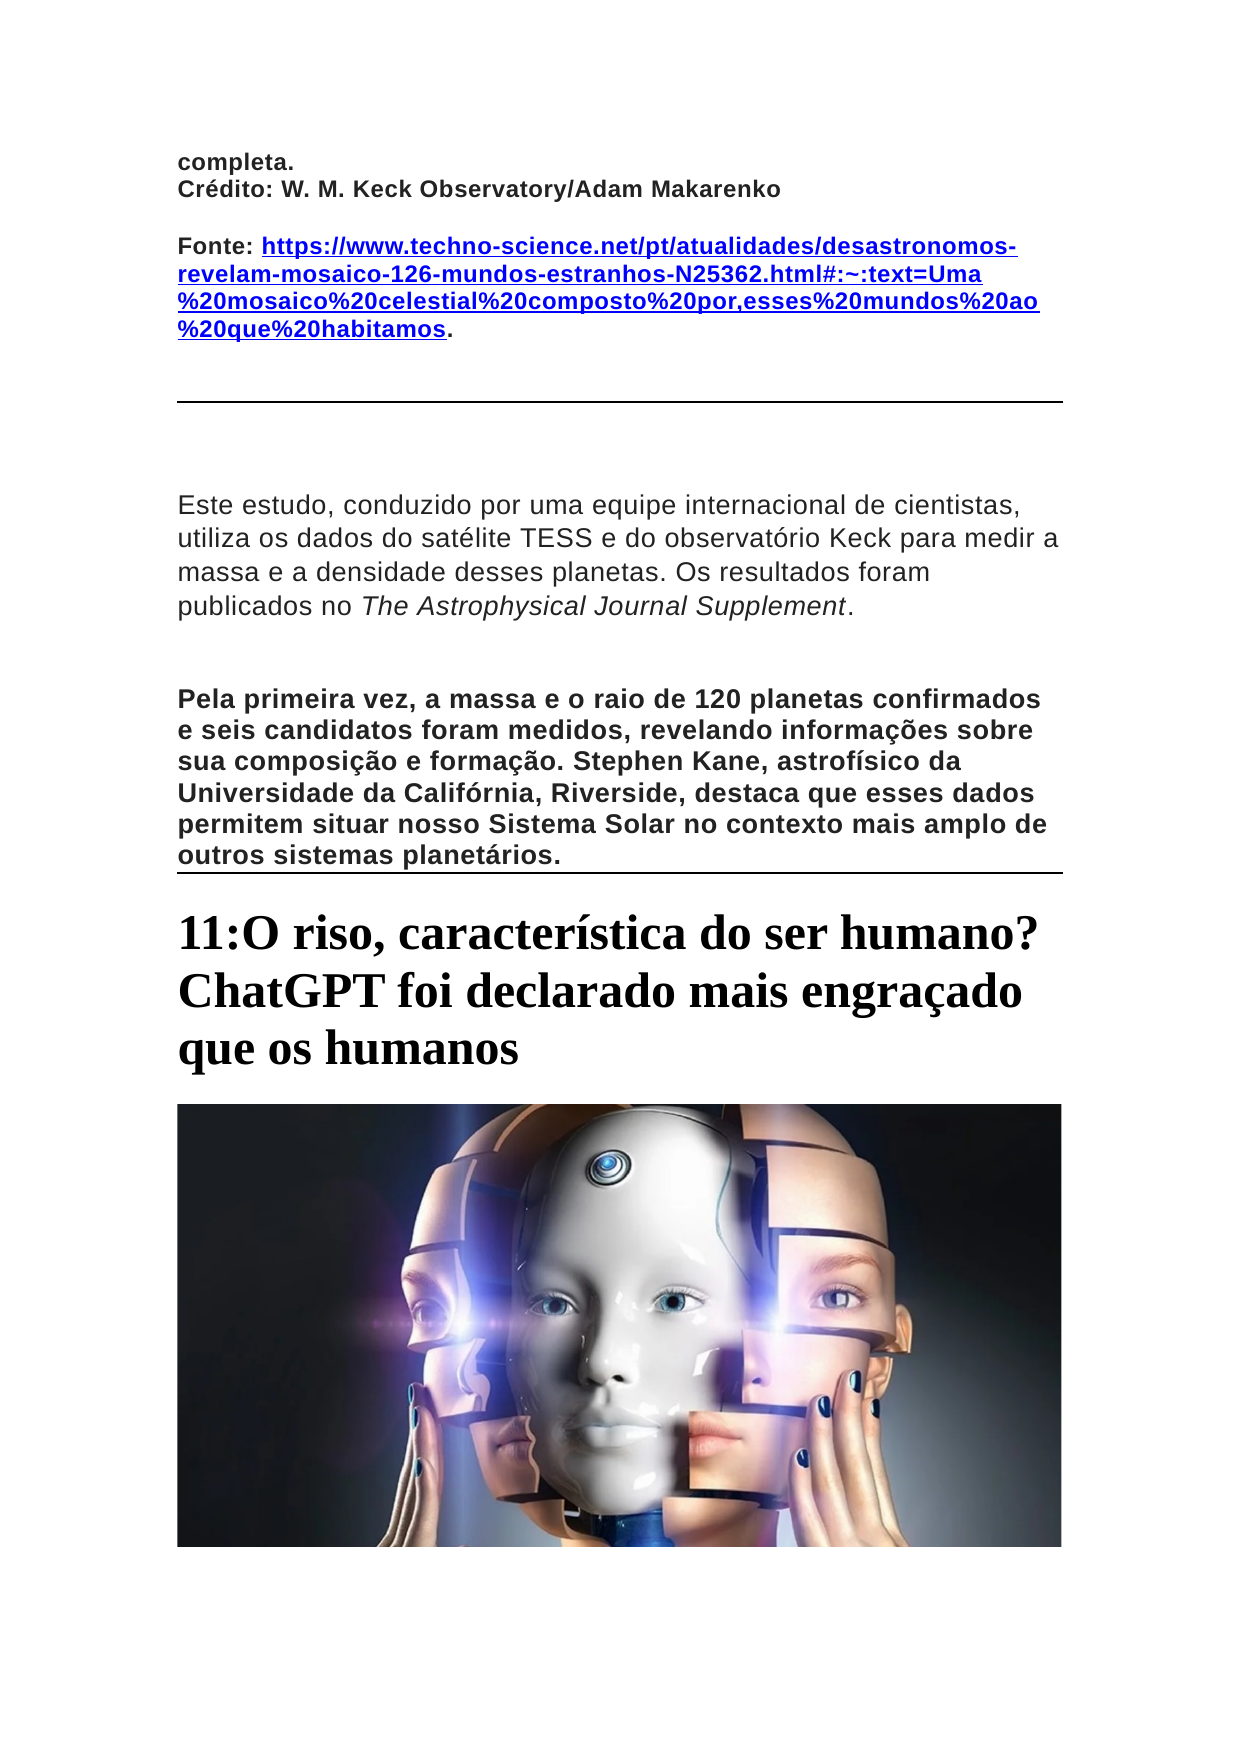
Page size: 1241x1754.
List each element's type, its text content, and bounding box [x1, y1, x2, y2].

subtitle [177, 148, 1063, 203]
picture [177, 1104, 1062, 1547]
subtitle Fonte: https://www.techno-science.net/pt/atualidades/desastronomos-revelam-mosaico-126-mundos-estranhos-N25362.html#:~:text=Uma%20mosaico%20celestial%20composto%20por,esses%20mundos%20ao%20que%20habitamos. [177, 232, 1063, 342]
subtitle Pela primeira vez, a massa e o raio de 120 planetas confirmados e seis candidatos foram medidos, revelando informações sobre sua composição e formação. Stephen Kane, astrofísico da Universidade da Califórnia, Riverside, destaca que esses dados permitem situar nosso Sistema Solar no contexto mais amplo de outros sistemas planetários. [177, 683, 1063, 872]
text Este estudo, conduzido por uma equipe internacional de cientistas, utiliza os dados do satélite TESS e do observatório Keck para medir a massa e a densidade desses planetas. Os resultados foram publicados no The Astrophysical Journal Supplement. [177, 489, 1063, 651]
subtitle 11:O riso, característica do ser humano? ChatGPT foi declarado mais engraçado que os humanos [177, 903, 1063, 1076]
